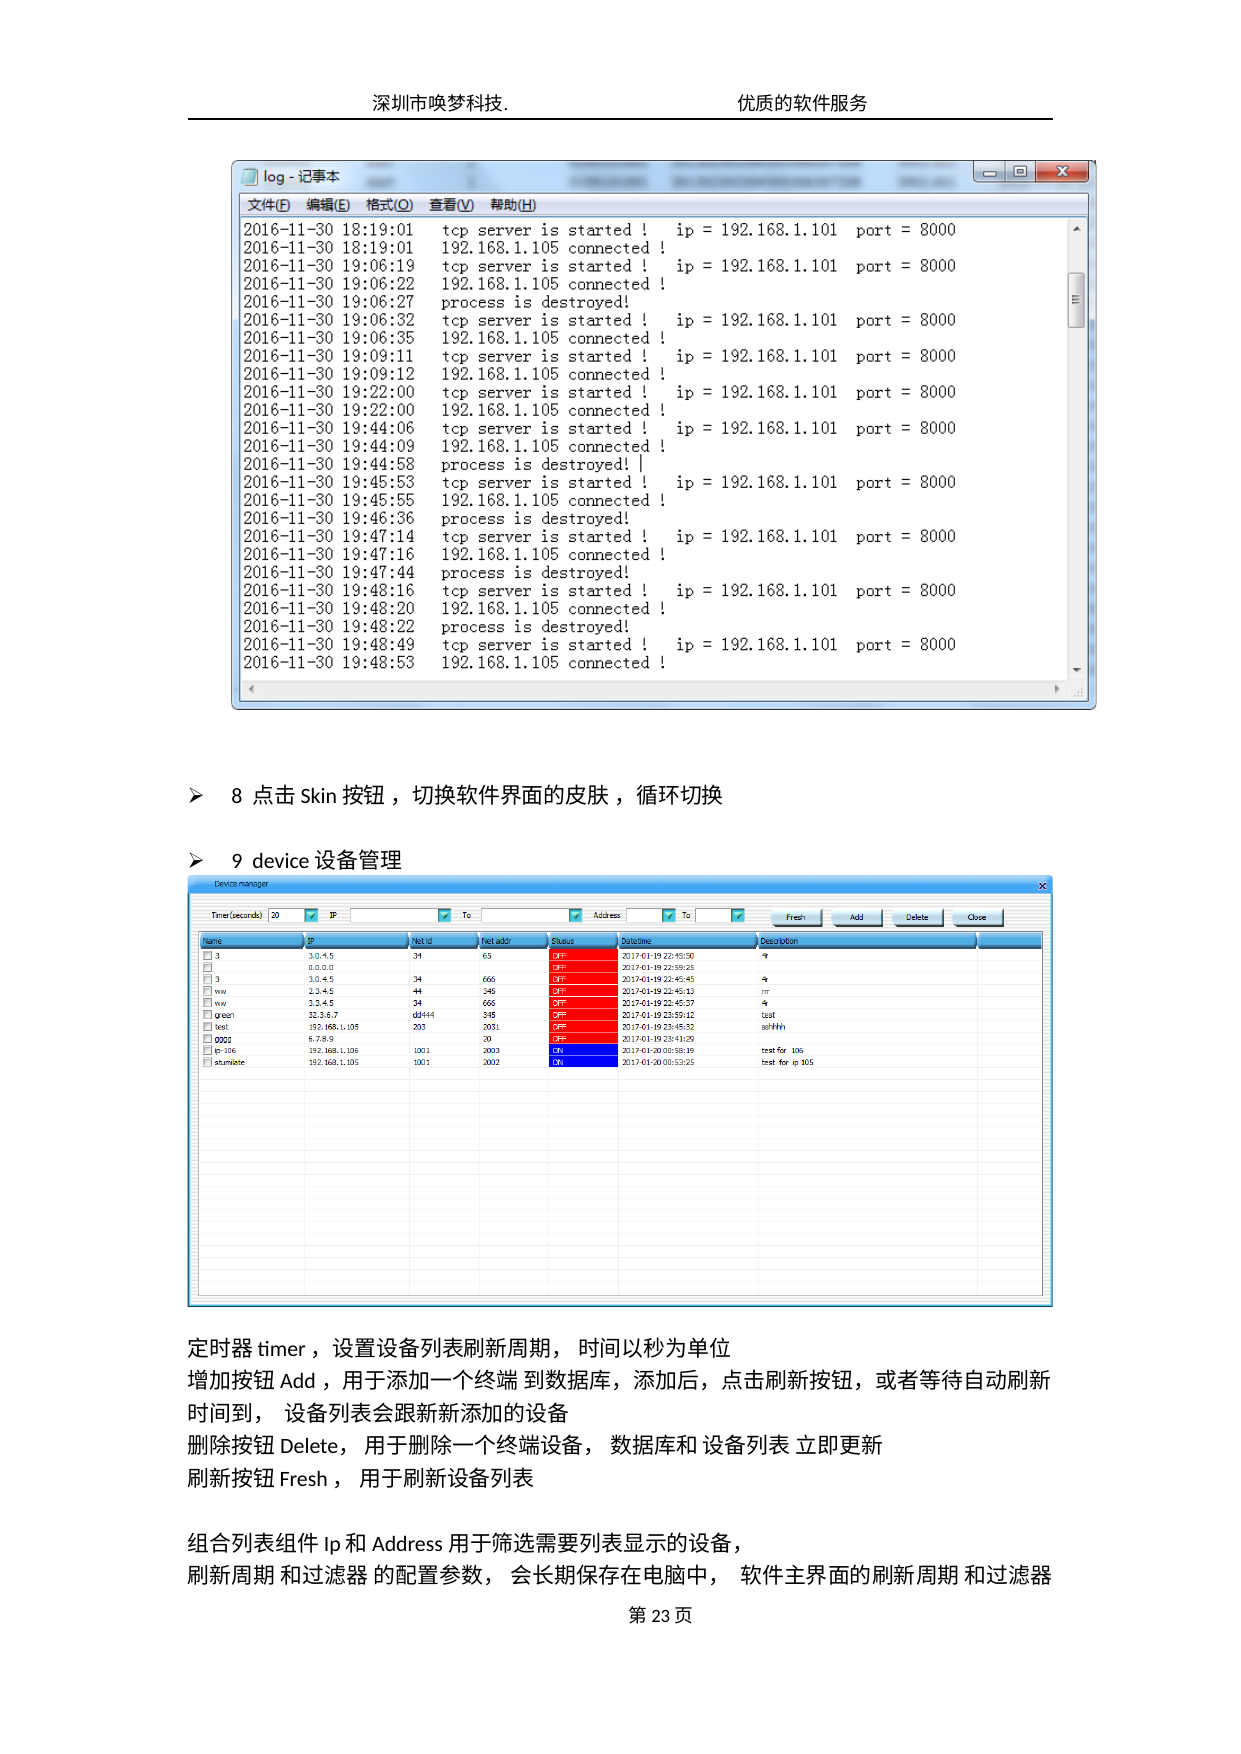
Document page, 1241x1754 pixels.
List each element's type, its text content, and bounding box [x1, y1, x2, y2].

text 删除按钮 Delete， 用于删除一个终端设备， 数据库和 设备列表 立即更新 [187, 1428, 1053, 1460]
text 定时器timer ，设置设备列表刷新周期， 时间以秒为单位 [187, 1330, 1053, 1363]
text 刷新按钮Fresh ， 用于刷新设备列表 [187, 1460, 1053, 1493]
text 增加按钮Add ，用于添加一个终端 到数据库，添加后，点击刷新按钮，或者等待自动刷新时间到， 设备列表会跟新新添加的设备 [187, 1363, 1053, 1428]
list 9 device 设备管理 [187, 843, 1053, 875]
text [187, 1558, 1053, 1590]
list 8 点击Skin 按钮 ，切换软件界面的皮肤 ，循环切换 [187, 778, 1053, 810]
picture [231, 160, 1097, 710]
picture [187, 875, 1053, 1307]
text 组合列表组件 Ip 和Address 用于筛选需要列表显示的设备， [187, 1525, 1053, 1558]
